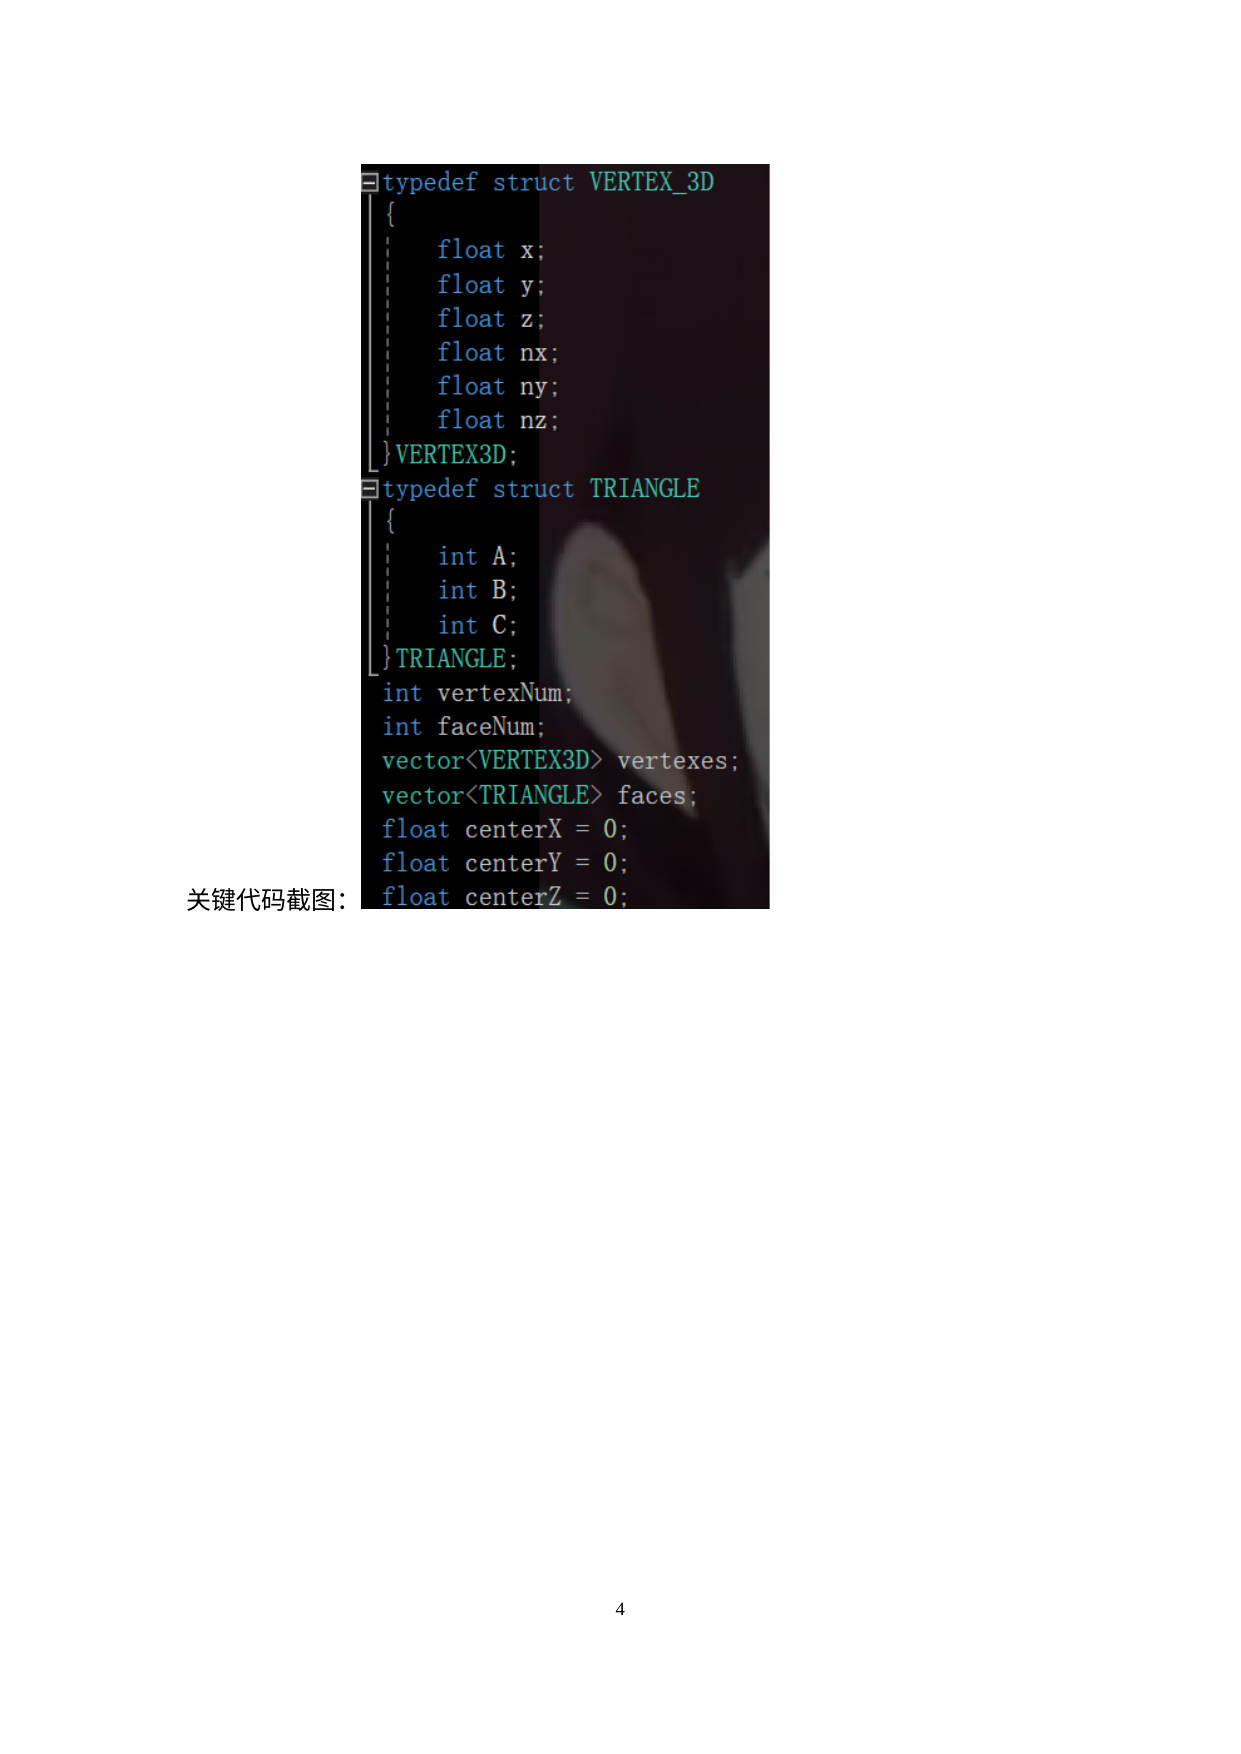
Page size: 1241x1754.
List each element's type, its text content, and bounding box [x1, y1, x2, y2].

picture [361, 164, 770, 909]
